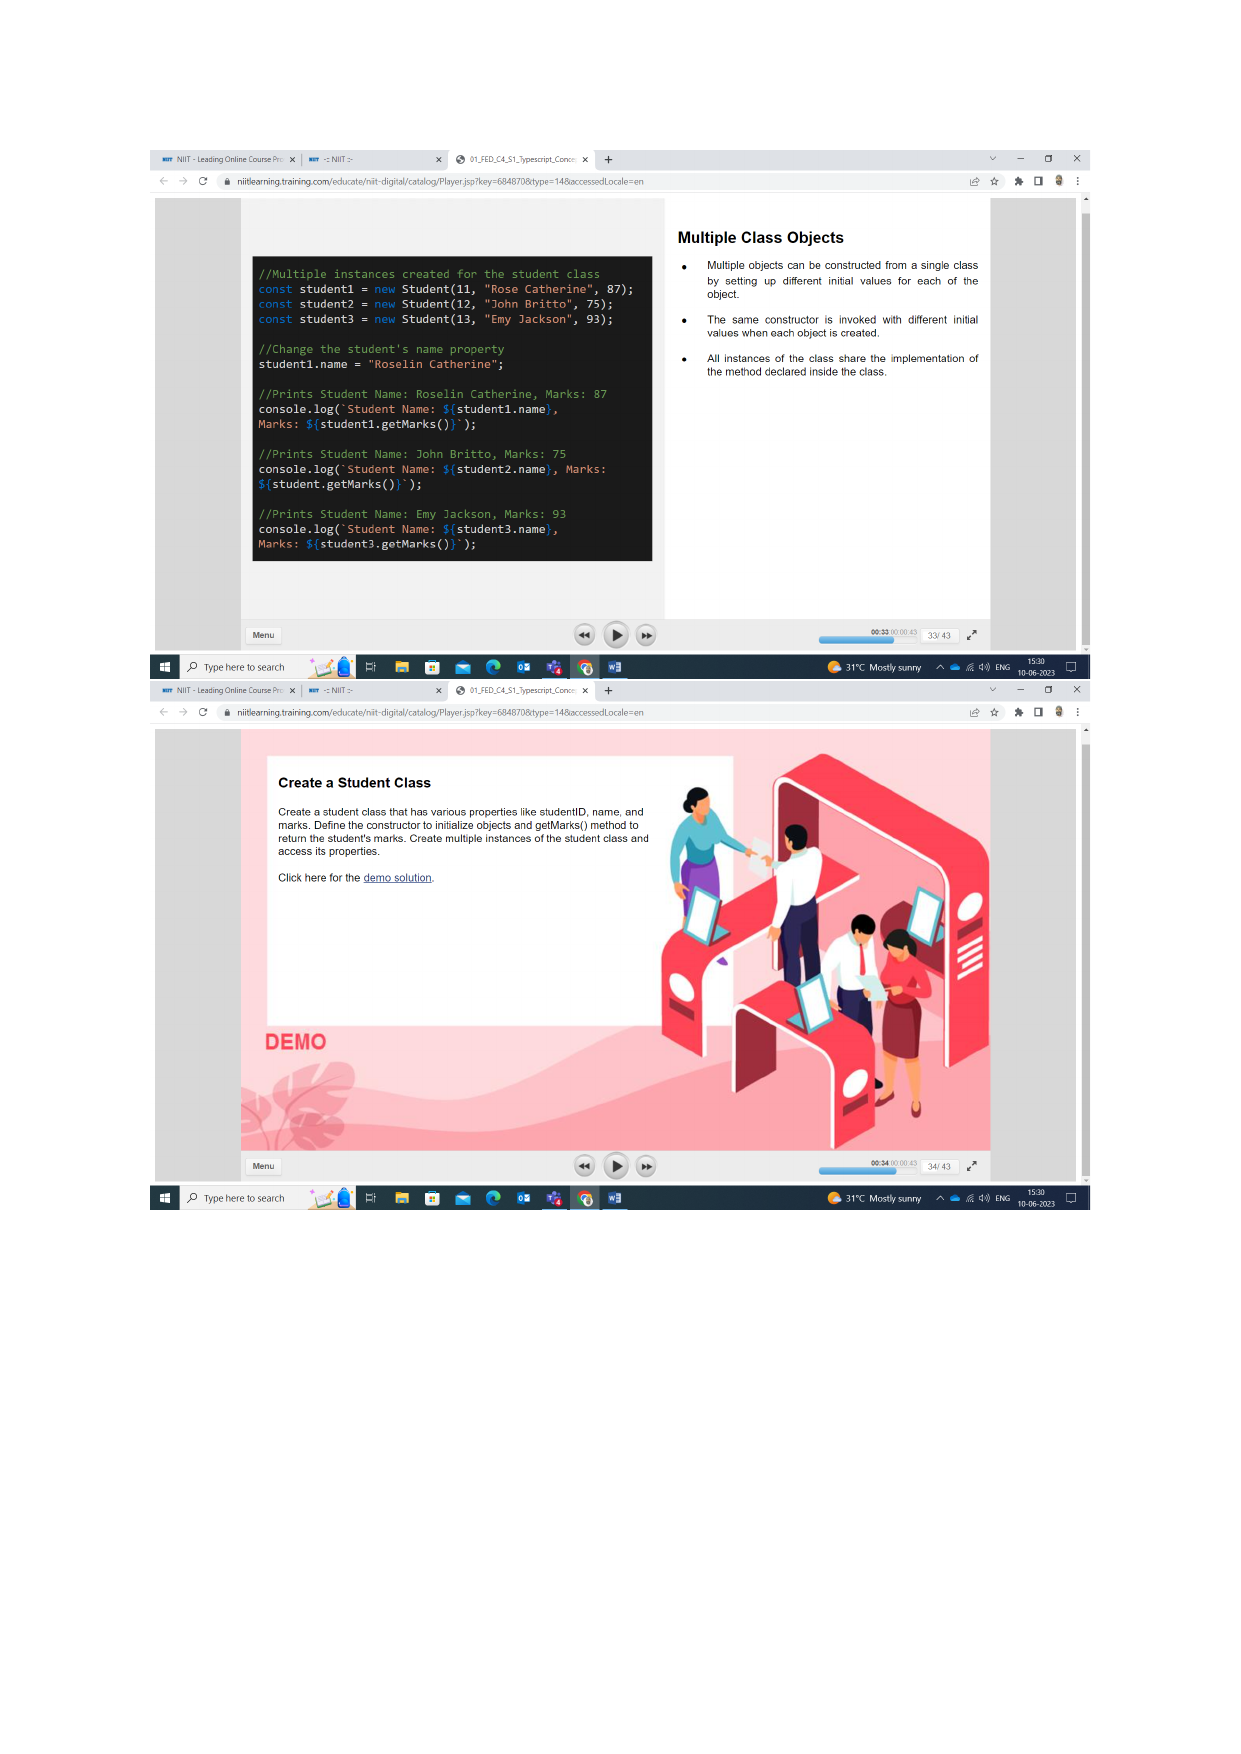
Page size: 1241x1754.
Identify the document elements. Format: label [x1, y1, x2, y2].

picture [150, 681, 1091, 1210]
picture [150, 150, 1091, 679]
